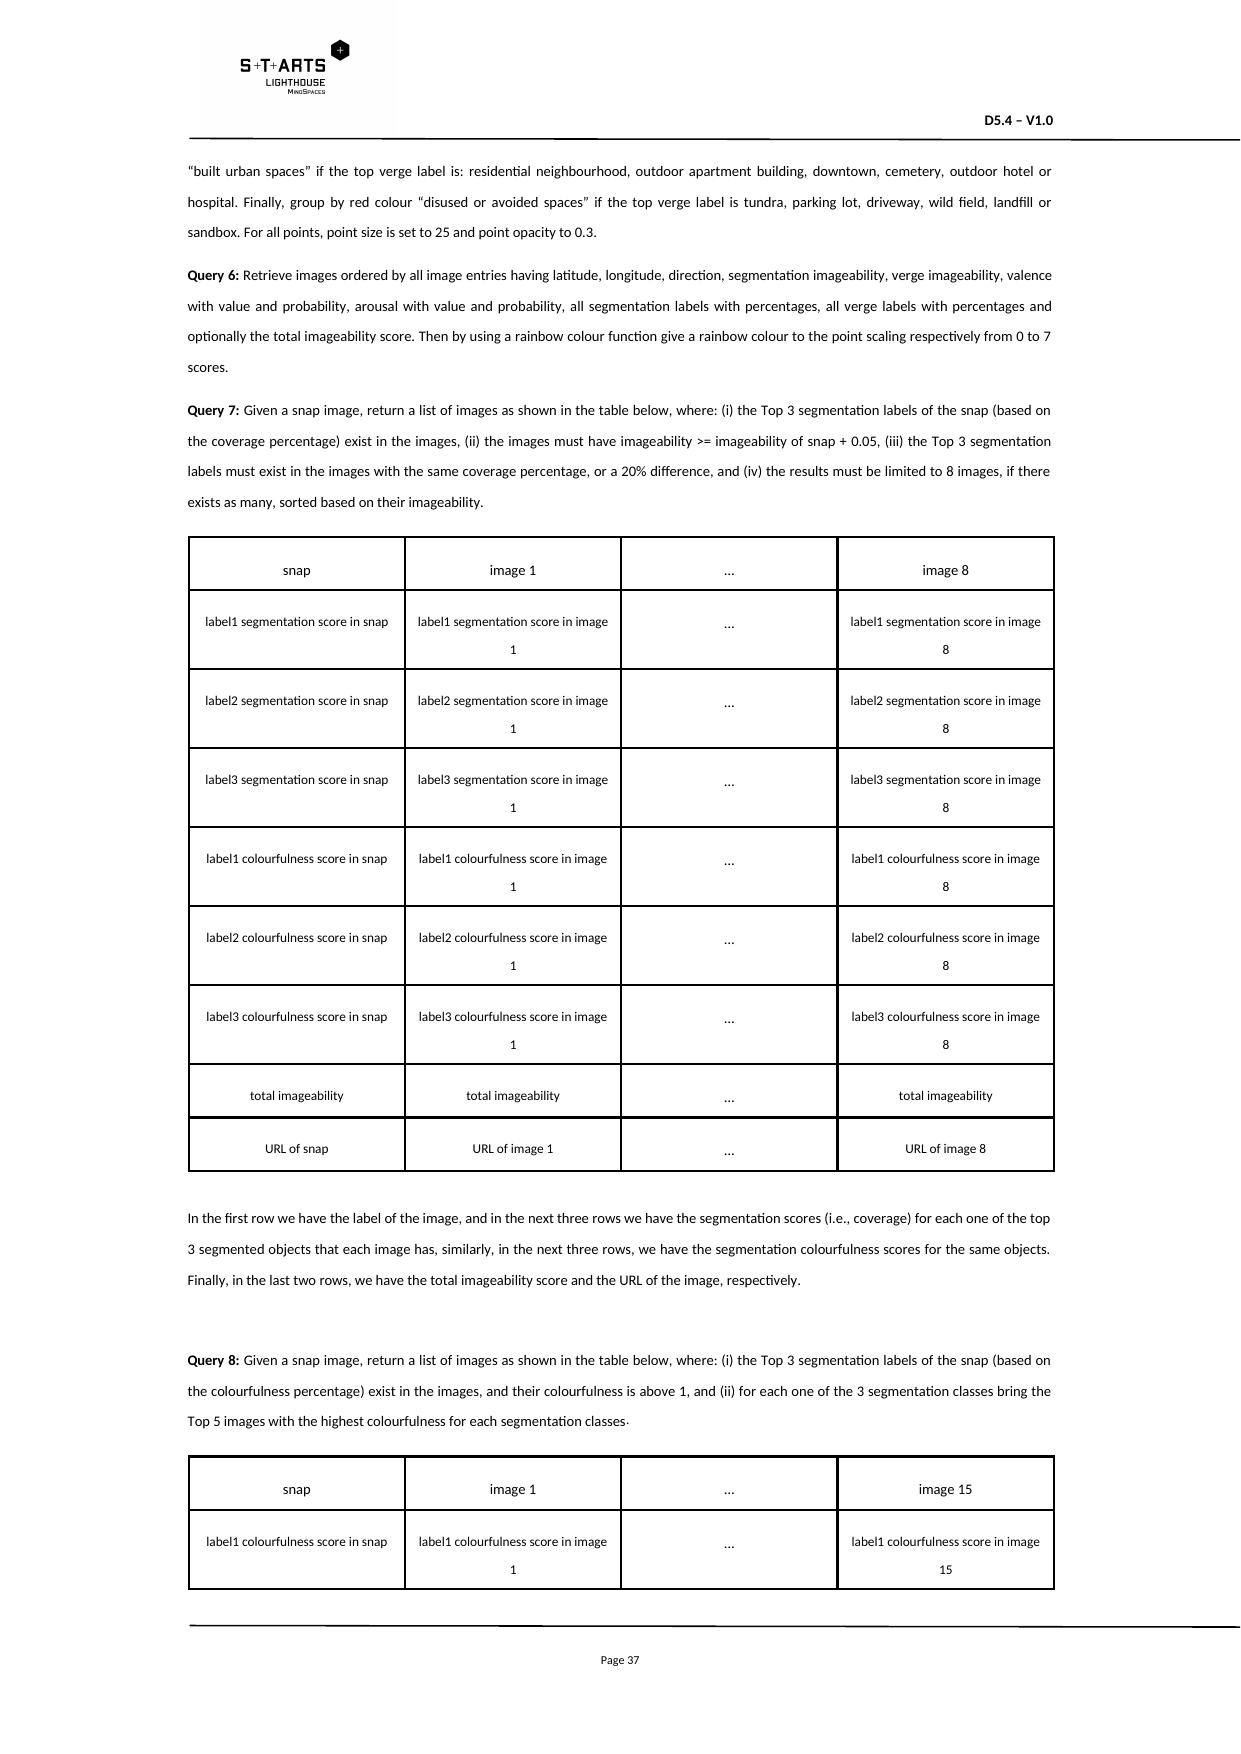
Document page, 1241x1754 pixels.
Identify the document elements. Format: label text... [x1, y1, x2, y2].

table_cell … [622, 986, 836, 1063]
table_cell label3 segmentation score in snap [190, 749, 404, 826]
table_cell … [622, 828, 836, 905]
table_cell label1 segmentation score in image 8 [839, 591, 1053, 668]
table_cell label2 colourfulness score in snap [190, 907, 404, 984]
table_cell … [622, 1065, 836, 1116]
text Query 8: Given a snap image, return a list of images as shown in the table below, where: (i) the Top 3 segmentation labels of the snap (based on the colourfulness percentage) exist in the images, and their colourfulness is above 1, and (ii) for each one of the 3 segmentation classes bring the Top 5 images with the highest colourfulness for each segmentation classes. [187, 1339, 1053, 1430]
table_cell URL of image 8 [839, 1119, 1053, 1170]
table_cell … [622, 591, 836, 668]
table_cell label3 segmentation score in image 1 [406, 749, 620, 826]
table_cell label1 colourfulness score in image 8 [839, 828, 1053, 905]
table_cell label2 colourfulness score in image 8 [839, 907, 1053, 984]
table_cell label1 colourfulness score in image 15 [839, 1511, 1053, 1588]
table_cell label3 segmentation score in image 8 [839, 749, 1053, 826]
table_cell label2 segmentation score in image 1 [406, 670, 620, 747]
table_cell label1 colourfulness score in snap [190, 828, 404, 905]
table_header … [622, 538, 836, 589]
table_cell total imageability [839, 1065, 1053, 1116]
table_cell label1 colourfulness score in snap [190, 1511, 404, 1588]
table_cell … [622, 670, 836, 747]
table_cell URL of image 1 [406, 1119, 620, 1170]
table_cell label1 segmentation score in image 1 [406, 591, 620, 668]
table_cell … [622, 1119, 836, 1170]
table_cell URL of snap [190, 1119, 404, 1170]
table_header … [622, 1458, 836, 1509]
table_cell total imageability [406, 1065, 620, 1116]
table_header image 15 [839, 1458, 1053, 1509]
table_header image 1 [406, 1458, 620, 1509]
table_cell … [622, 1511, 836, 1588]
table_cell label2 segmentation score in image 8 [839, 670, 1053, 747]
table_header image 1 [406, 538, 620, 589]
table_cell label3 colourfulness score in image 1 [406, 986, 620, 1063]
table_cell label1 segmentation score in snap [190, 591, 404, 668]
table_cell label1 colourfulness score in image 1 [406, 828, 620, 905]
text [187, 150, 1053, 242]
table_header snap [190, 1458, 404, 1509]
table_cell … [622, 907, 836, 984]
table_cell label2 colourfulness score in image 1 [406, 907, 620, 984]
text In the first row we have the label of the image, and in the next three rows we have the segmentation scores (i.e., coverage) for each one of the top 3 segmented objects that each image has, similarly, in the next three rows, we have the segmentation colourfulness scores for the same objects. Finally, in the last two rows, we have the total imageability score and the URL of the image, respectively. [187, 1197, 1053, 1289]
picture [196, 0, 399, 136]
table_cell label2 segmentation score in snap [190, 670, 404, 747]
table_cell total imageability [190, 1065, 404, 1116]
table_cell label3 colourfulness score in snap [190, 986, 404, 1063]
table_cell label3 colourfulness score in image 8 [839, 986, 1053, 1063]
table_header image 8 [839, 538, 1053, 589]
text Query 6: Retrieve images ordered by all image entries having latitude, longitude, direction, segmentation imageability, verge imageability, valence with value and probability, arousal with value and probability, all segmentation labels with percentages, all verge labels with percentages and optionally the total imageability score. Then by using a rainbow colour function give a rainbow colour to the point scaling respectively from 0 to 7 scores. [187, 254, 1053, 376]
table_header snap [190, 538, 404, 589]
text Query 7: Given a snap image, return a list of images as shown in the table below, where: (i) the Top 3 segmentation labels of the snap (based on the coverage percentage) exist in the images, (ii) the images must have imageability >= imageability of snap + 0.05, (iii) the Top 3 segmentation labels must exist in the images with the same coverage percentage, or a 20% difference, and (iv) the results must be limited to 8 images, if there exists as many, sorted based on their imageability. [187, 389, 1053, 511]
table_cell label1 colourfulness score in image 1 [406, 1511, 620, 1588]
table_cell … [622, 749, 836, 826]
